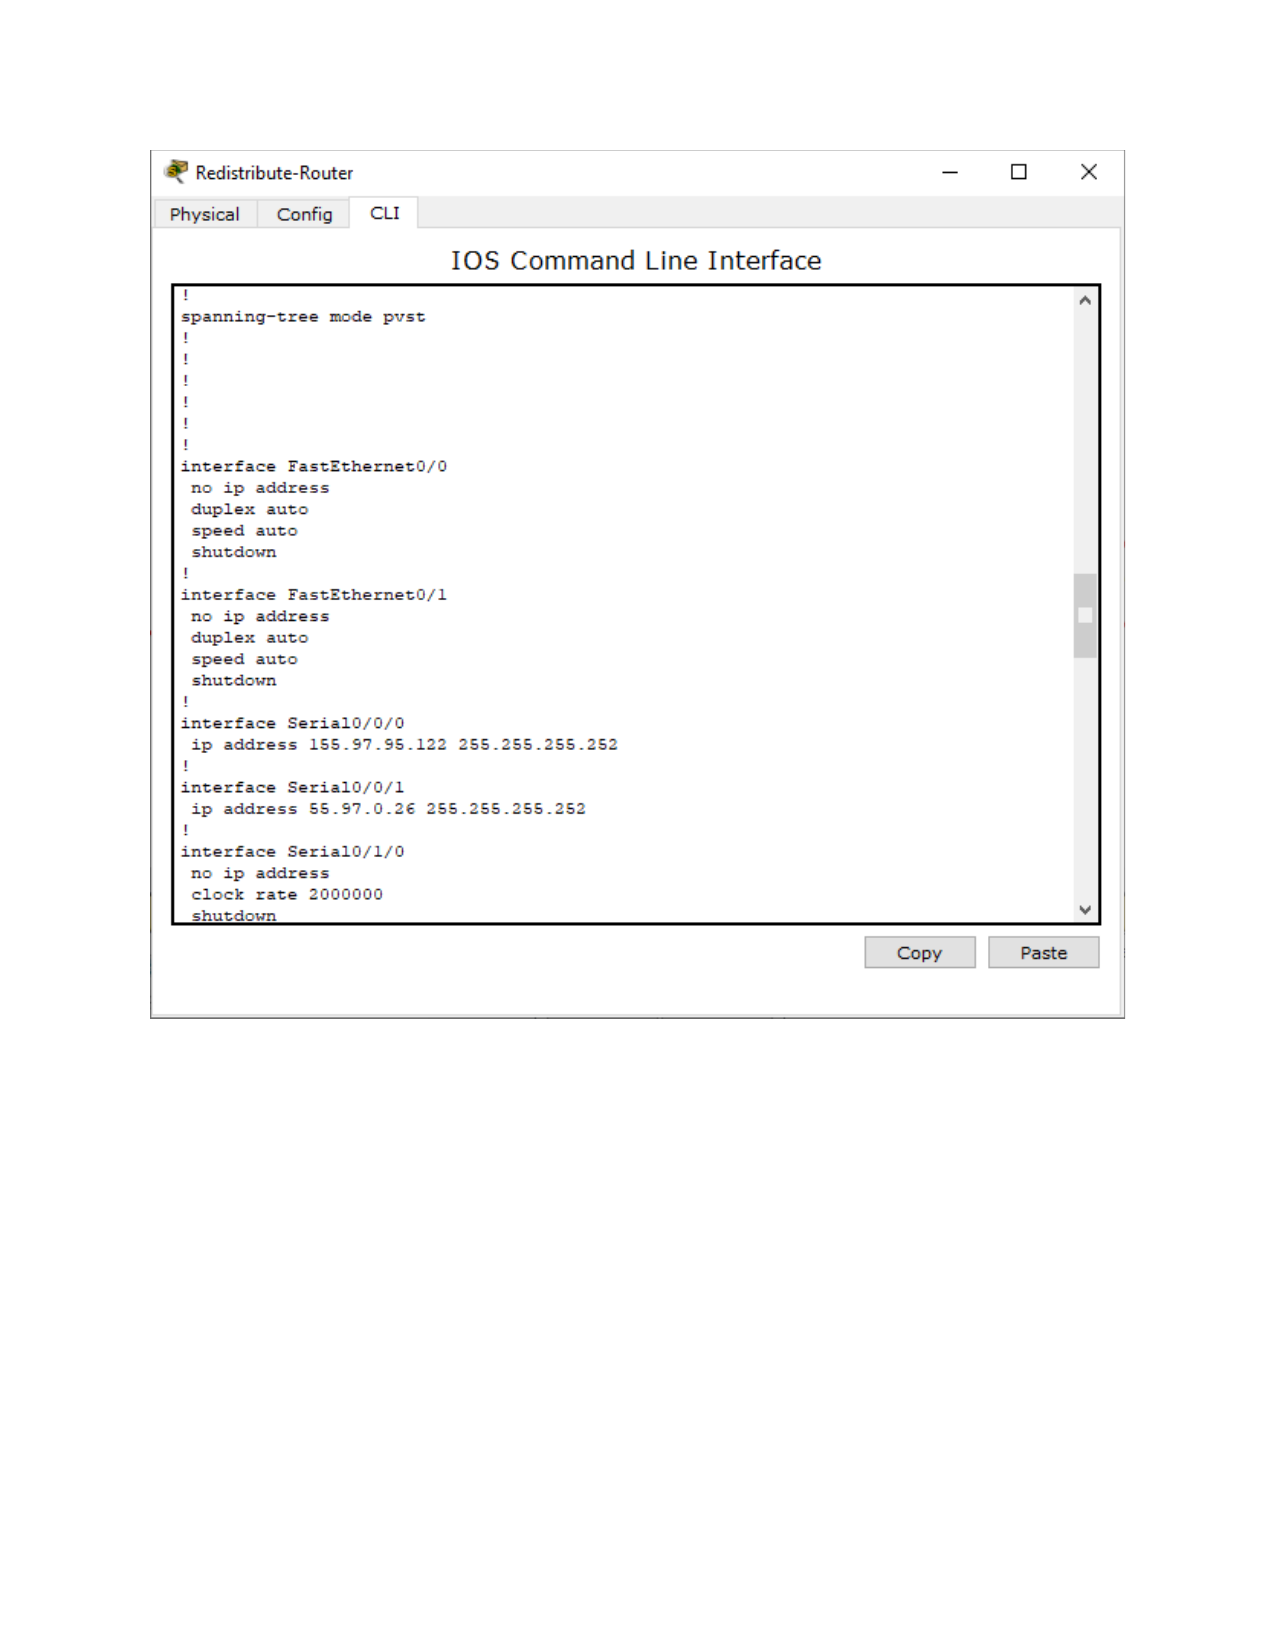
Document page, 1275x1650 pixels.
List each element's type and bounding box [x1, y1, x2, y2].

picture [150, 150, 1125, 1019]
